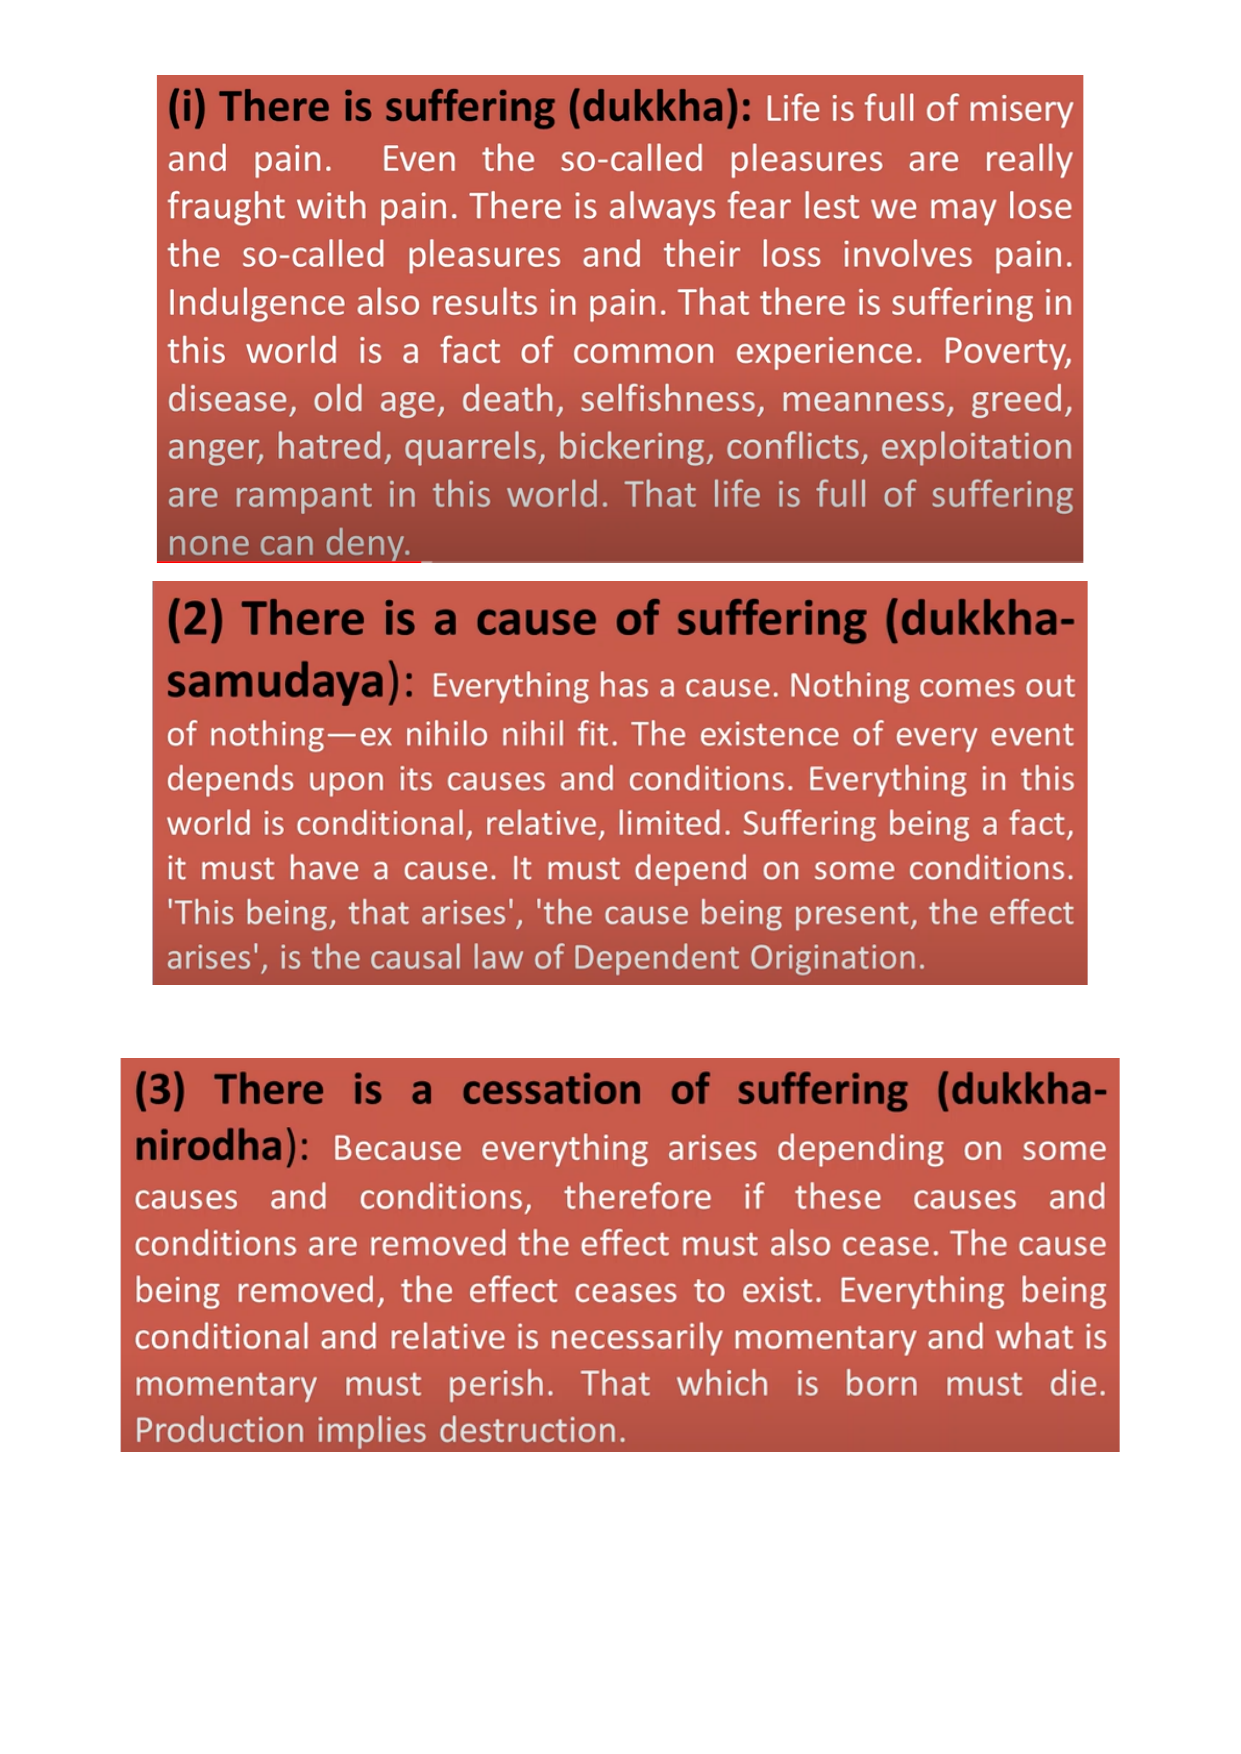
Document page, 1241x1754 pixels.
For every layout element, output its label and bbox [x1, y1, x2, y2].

picture [120, 1058, 1120, 1452]
picture [152, 581, 1088, 985]
picture [156, 75, 1084, 563]
